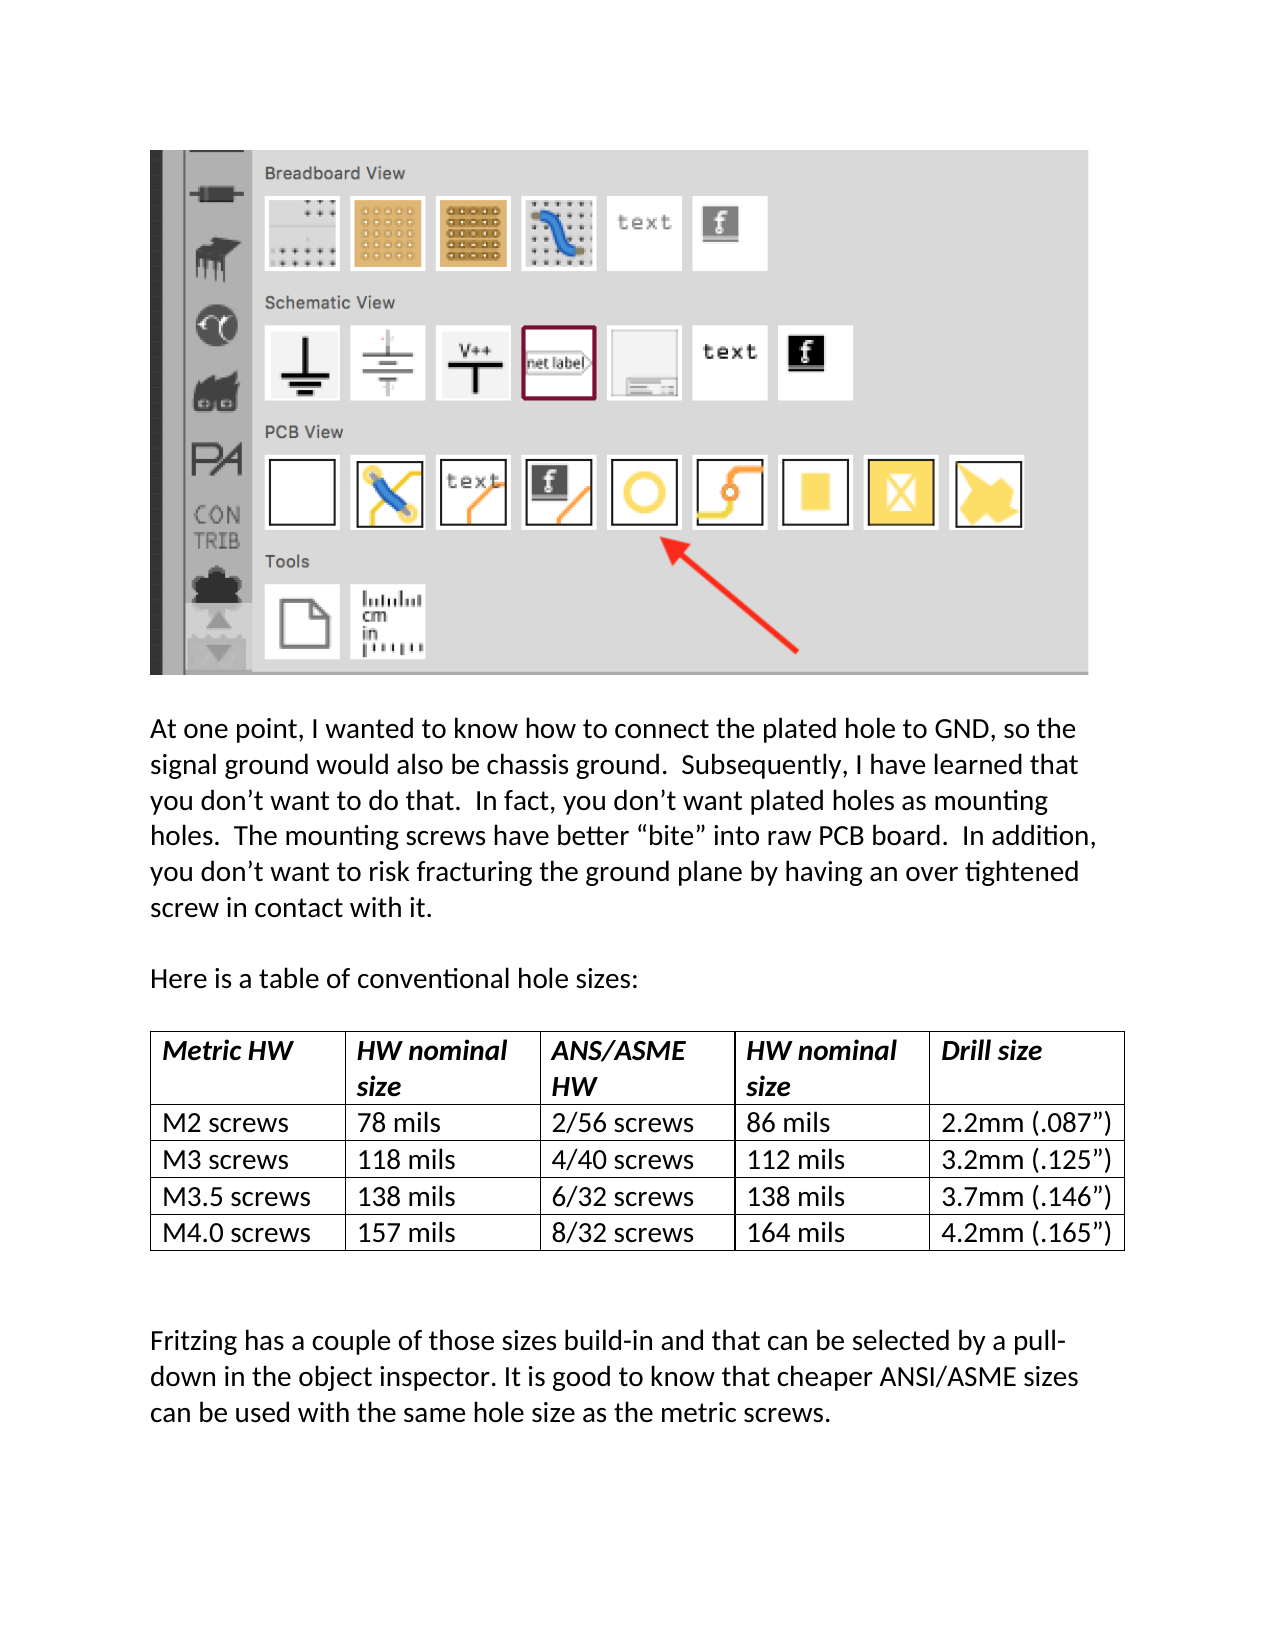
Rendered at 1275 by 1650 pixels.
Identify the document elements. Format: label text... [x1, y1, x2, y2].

table_cell M2 screws [151, 1105, 345, 1140]
table_cell 6/32 screws [541, 1178, 734, 1213]
table_header HW nominal size [346, 1032, 540, 1103]
table_header ANS/ASME HW [541, 1032, 734, 1103]
table_cell 2/56 screws [541, 1105, 734, 1140]
table_cell 86 mils [736, 1105, 929, 1140]
table_cell 3.7mm (.146”) [930, 1178, 1124, 1213]
table_cell 2.2mm (.087”) [930, 1105, 1124, 1140]
table_cell 138 mils [736, 1178, 929, 1213]
table_cell 4.2mm (.165”) [930, 1215, 1124, 1250]
table_header Metric HW [151, 1032, 345, 1103]
table_header Drill size [930, 1032, 1124, 1103]
text Fritzing has a couple of those sizes build-in and that can be selected by a pull-down in the object inspector. It is good to know that cheaper ANSI/ASME sizes can be used with the same hole size as the metric screws. [150, 1322, 1125, 1429]
table_cell M3 screws [151, 1141, 345, 1177]
table_cell 3.2mm (.125”) [930, 1141, 1124, 1177]
table_cell 138 mils [346, 1178, 540, 1213]
table_cell 157 mils [346, 1215, 540, 1250]
picture [150, 150, 1089, 675]
table_cell M4.0 screws [151, 1215, 345, 1250]
text Here is a table of conventional hole sizes: [150, 960, 1125, 996]
table_cell 8/32 screws [541, 1215, 734, 1250]
table_cell 118 mils [346, 1141, 540, 1177]
table_cell 4/40 screws [541, 1141, 734, 1177]
text At one point, I wanted to know how to connect the plated hole to GND, so the signal ground would also be chassis ground. Subsequently, I have learned that you don’t want to do that. In fact, you don’t want plated holes as mounting holes. The mounting screws have better “bite” into raw PCB board. In addition, you don’t want to risk fracturing the ground plane by having an over tightened screw in contact with it. [150, 711, 1125, 924]
table_header HW nominal size [736, 1032, 929, 1103]
table_cell 78 mils [346, 1105, 540, 1140]
table_cell 164 mils [736, 1215, 929, 1250]
table_cell 112 mils [736, 1141, 929, 1177]
table_cell M3.5 screws [151, 1178, 345, 1213]
